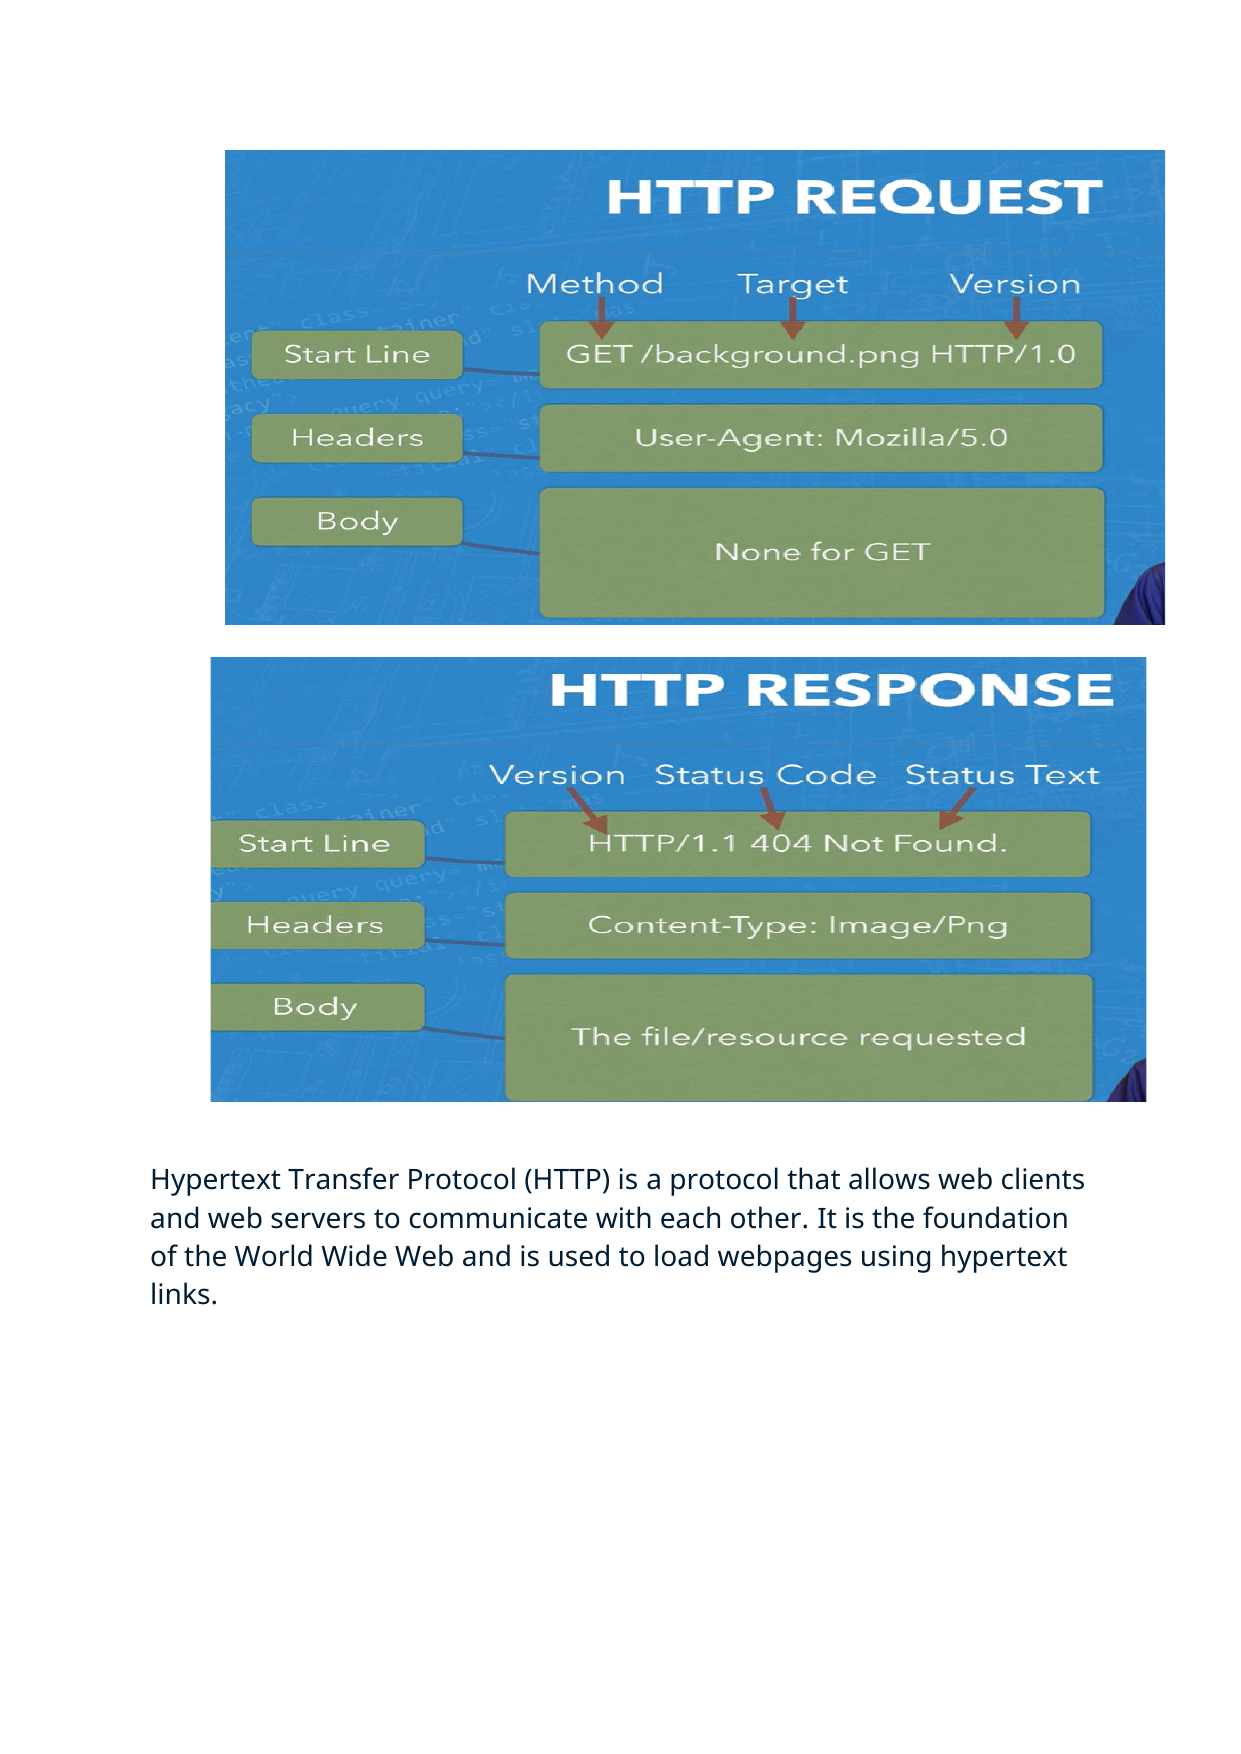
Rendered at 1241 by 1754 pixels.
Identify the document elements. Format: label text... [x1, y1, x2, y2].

picture [225, 150, 1166, 625]
picture [209, 657, 1146, 1101]
text Hypertext Transfer Protocol (HTTP) is a protocol that allows web clients and web servers to communicate with each other. It is the foundation of the World Wide Web and is used to load webpages using hypertext links. [150, 1159, 1090, 1313]
